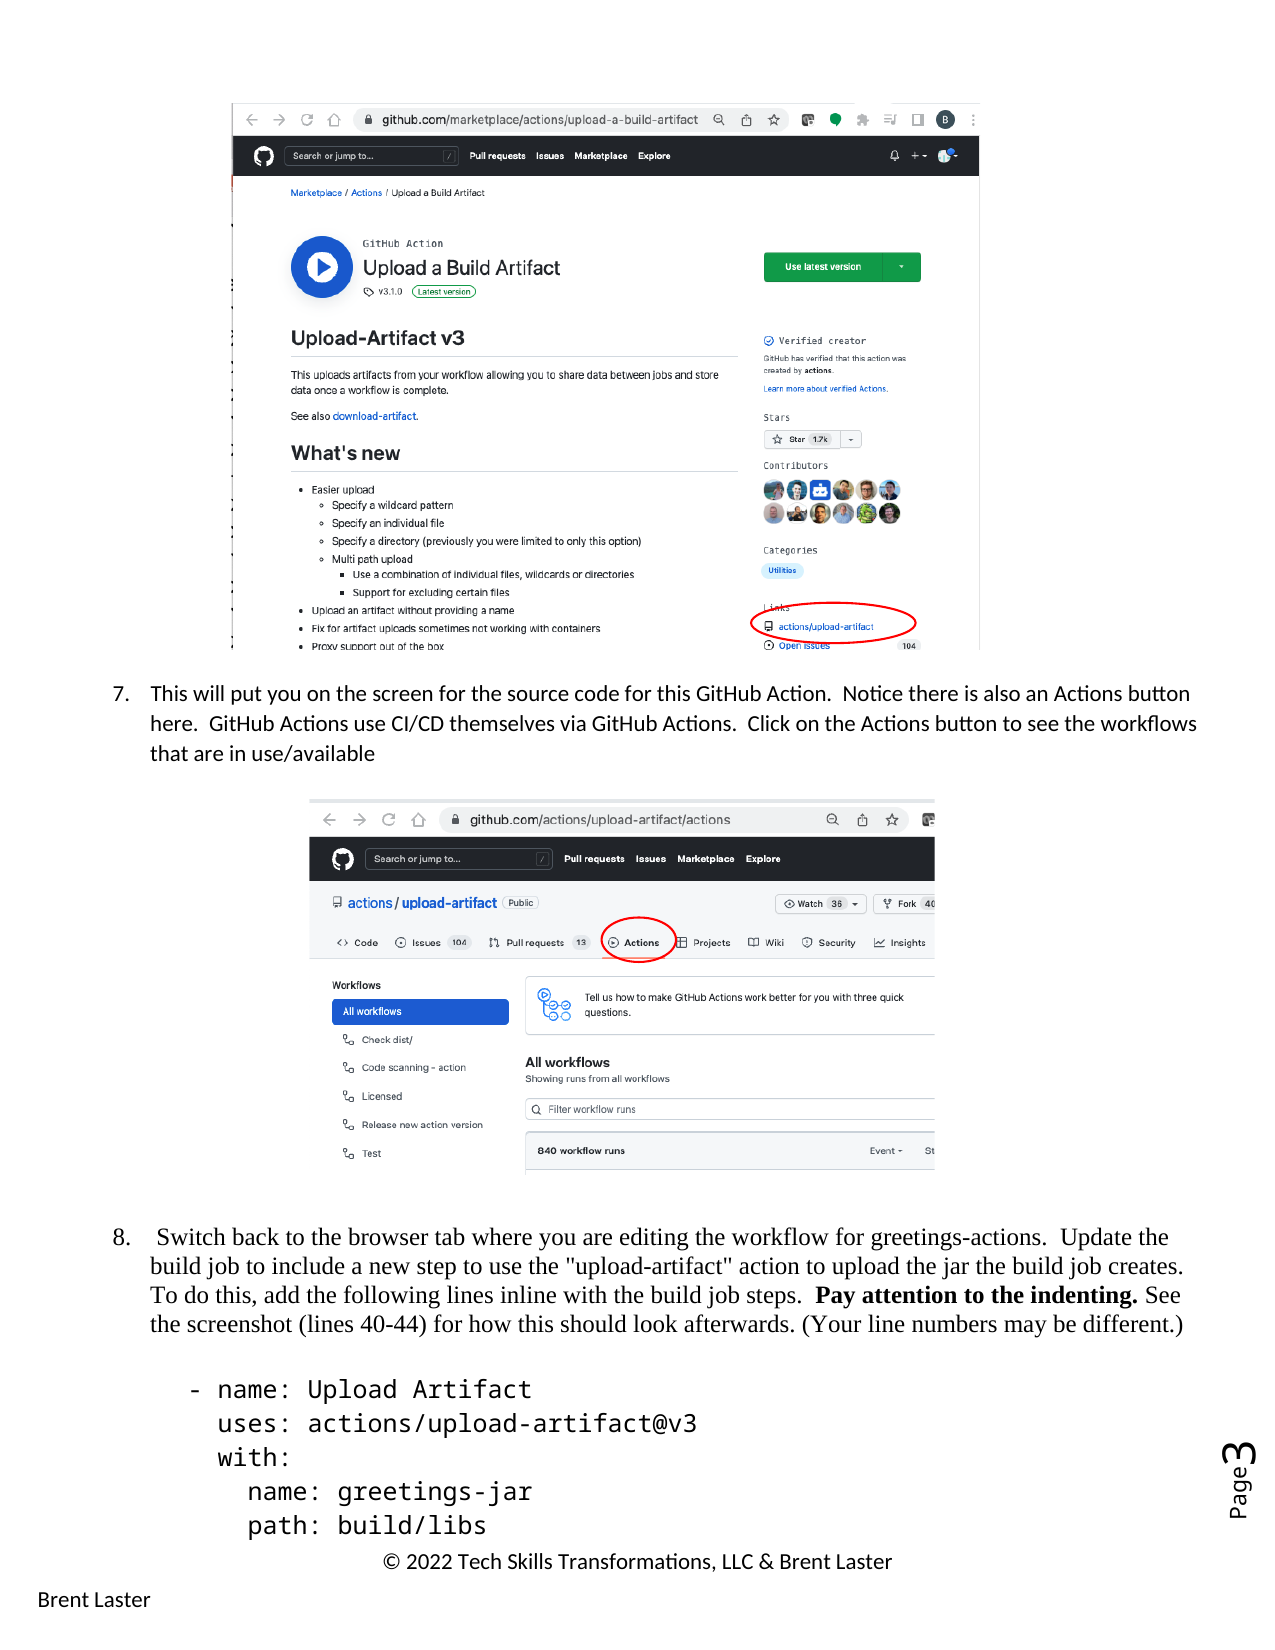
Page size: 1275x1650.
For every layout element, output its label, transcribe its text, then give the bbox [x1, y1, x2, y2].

text name: greetings-jar [187, 1474, 1200, 1508]
text with: [187, 1440, 1200, 1474]
list 7. This will put you on the screen for the source code for this GitHub Action. Notice there is also an Actions button here. GitHub Actions use CI/CD themselves via GitHub Actions. Click on the Actions button to see the workflows that are in use/available [112, 679, 1200, 767]
text - name: Upload Artifact [187, 1372, 1200, 1406]
text uses: actions/upload-artifact@v3 [187, 1406, 1200, 1440]
picture [231, 103, 981, 650]
text path: build/libs [187, 1508, 1200, 1542]
text 8. Switch back to the browser tab where you are editing the workflow for greetings-actions. Update the build job to include a new step to use the "upload-artifact" action to upload the jar the build job creates. To do this, add the following lines inline with the build job steps. Pay attention to the indenting. See the screenshot (lines 40-44) for how this should look afterwards. (Your line numbers may be different.) [112, 1222, 1200, 1337]
picture [309, 799, 935, 1175]
